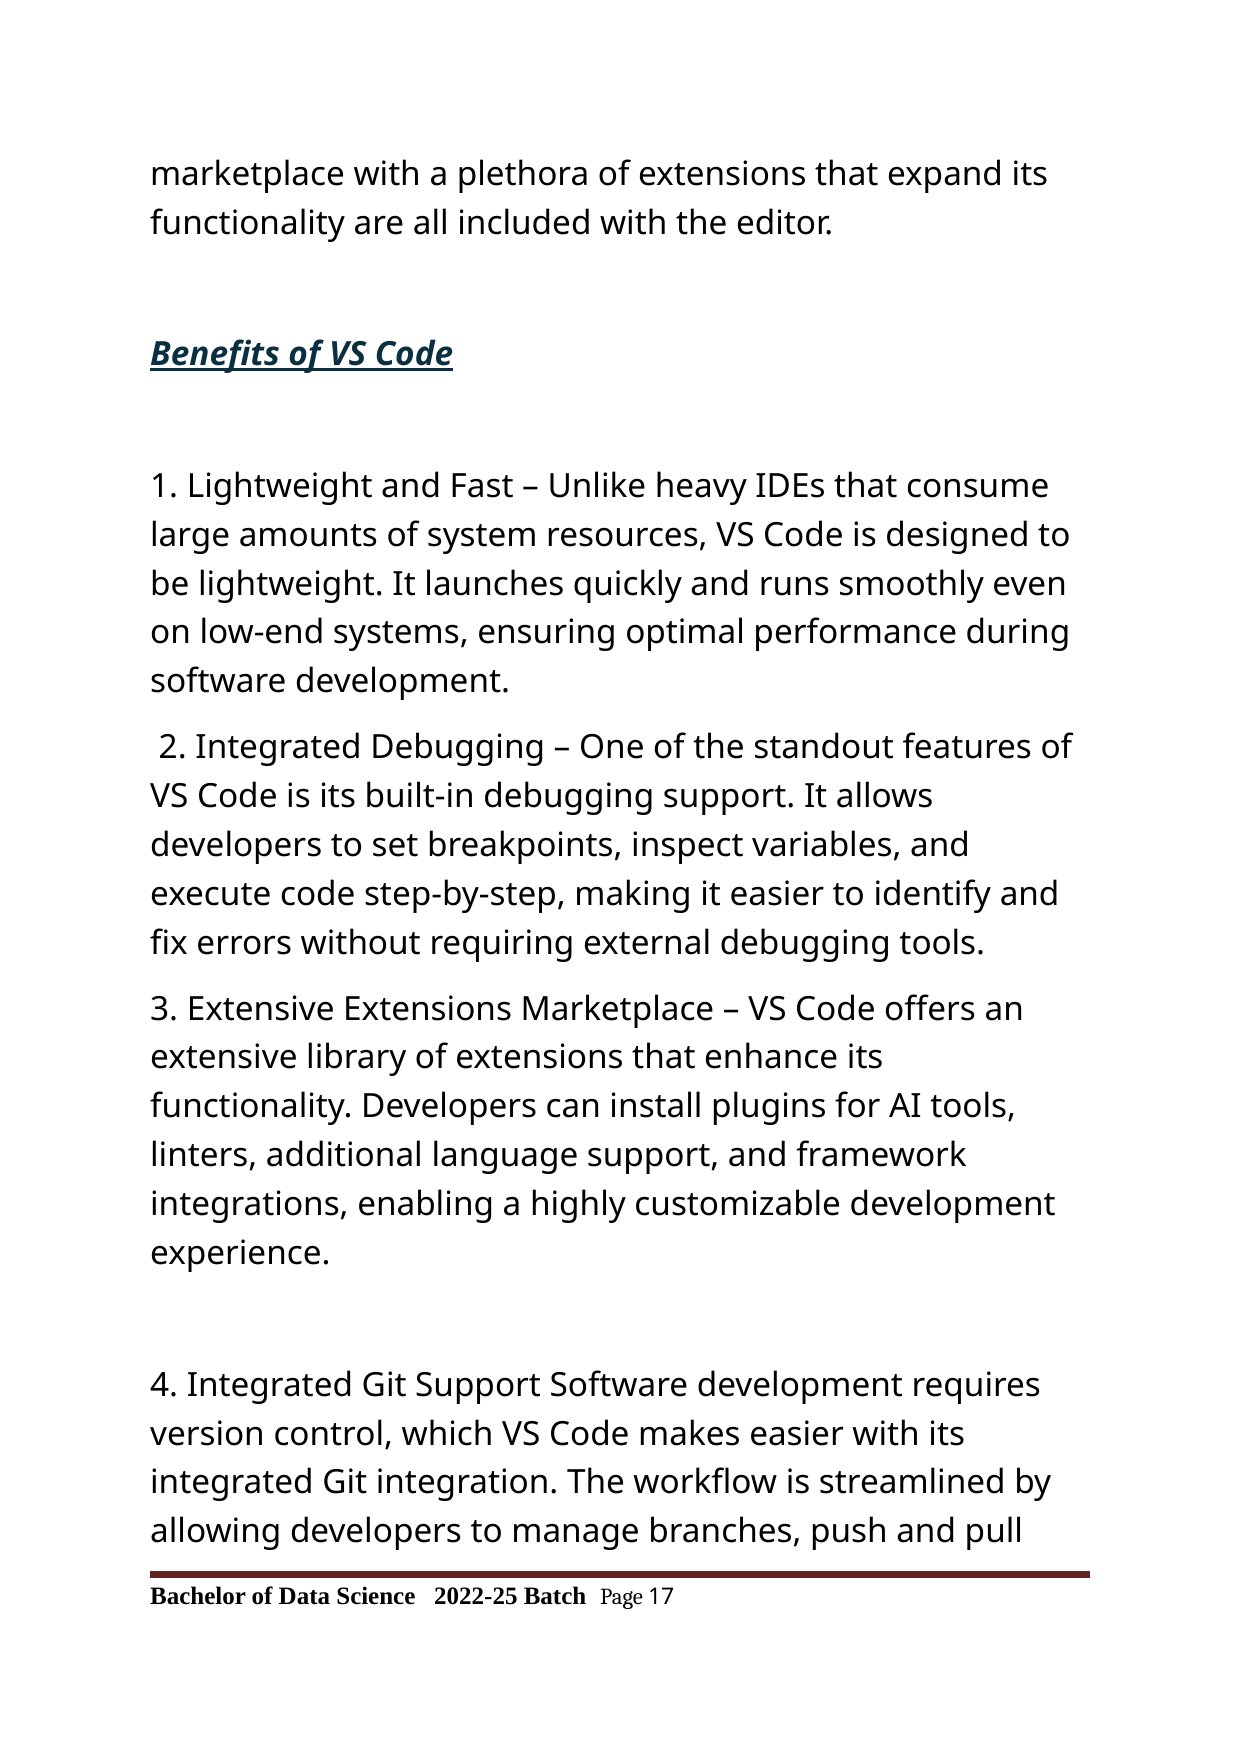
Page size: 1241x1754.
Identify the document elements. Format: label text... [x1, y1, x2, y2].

text Benefits of VS Code [150, 330, 1090, 376]
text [150, 150, 1090, 244]
text 2. Integrated Debugging – One of the standout features of VS Code is its built-in debugging support. It allows developers to set breakpoints, inspect variables, and execute code step-by-step, making it easier to identify and fix errors without requiring external debugging tools. [150, 723, 1090, 964]
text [150, 1360, 1090, 1553]
text 3. Extensive Extensions Marketplace – VS Code offers an extensive library of extensions that enhance its functionality. Developers can install plugins for AI tools, linters, additional language support, and framework integrations, enabling a highly customizable development experience. [150, 984, 1090, 1274]
text 1. Lightweight and Fast – Unlike heavy IDEs that consume large amounts of system resources, VS Code is designed to be lightweight. It launches quickly and runs smoothly even on low-end systems, ensuring optimal performance during software development. [150, 461, 1090, 703]
